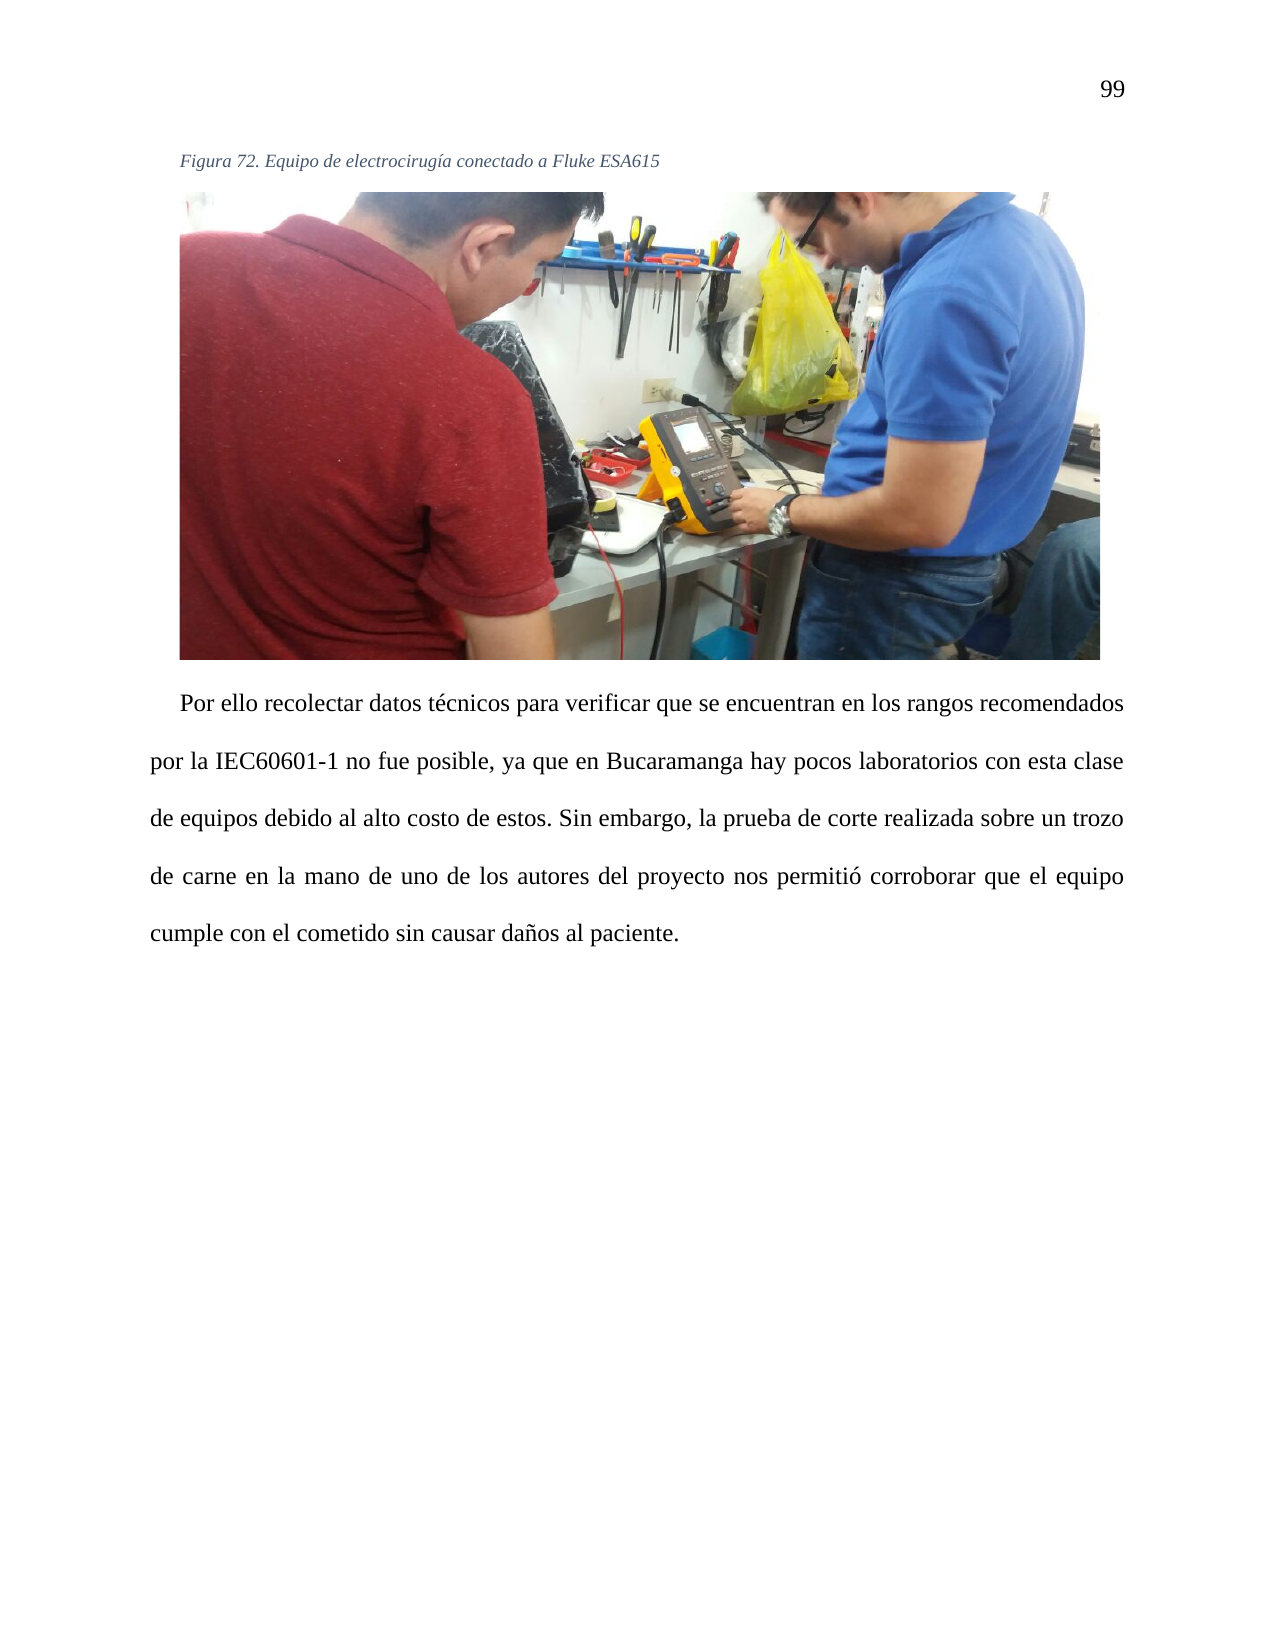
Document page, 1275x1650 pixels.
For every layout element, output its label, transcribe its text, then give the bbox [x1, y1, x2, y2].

picture [179, 192, 1101, 660]
text Por ello recolectar datos técnicos para verificar que se encuentran en los rangos recomendados por la IEC60601-1 no fue posible, ya que en Bucaramanga hay pocos laboratorios con esta clase de equipos debido al alto costo de estos. Sin embargo, la prueba de corte realizada sobre un trozo de carne en la mano de uno de los autores del proyecto nos permitió corroborar que el equipo cumple con el cometido sin causar daños al paciente. [150, 688, 1125, 947]
picture [723, 649, 739, 660]
